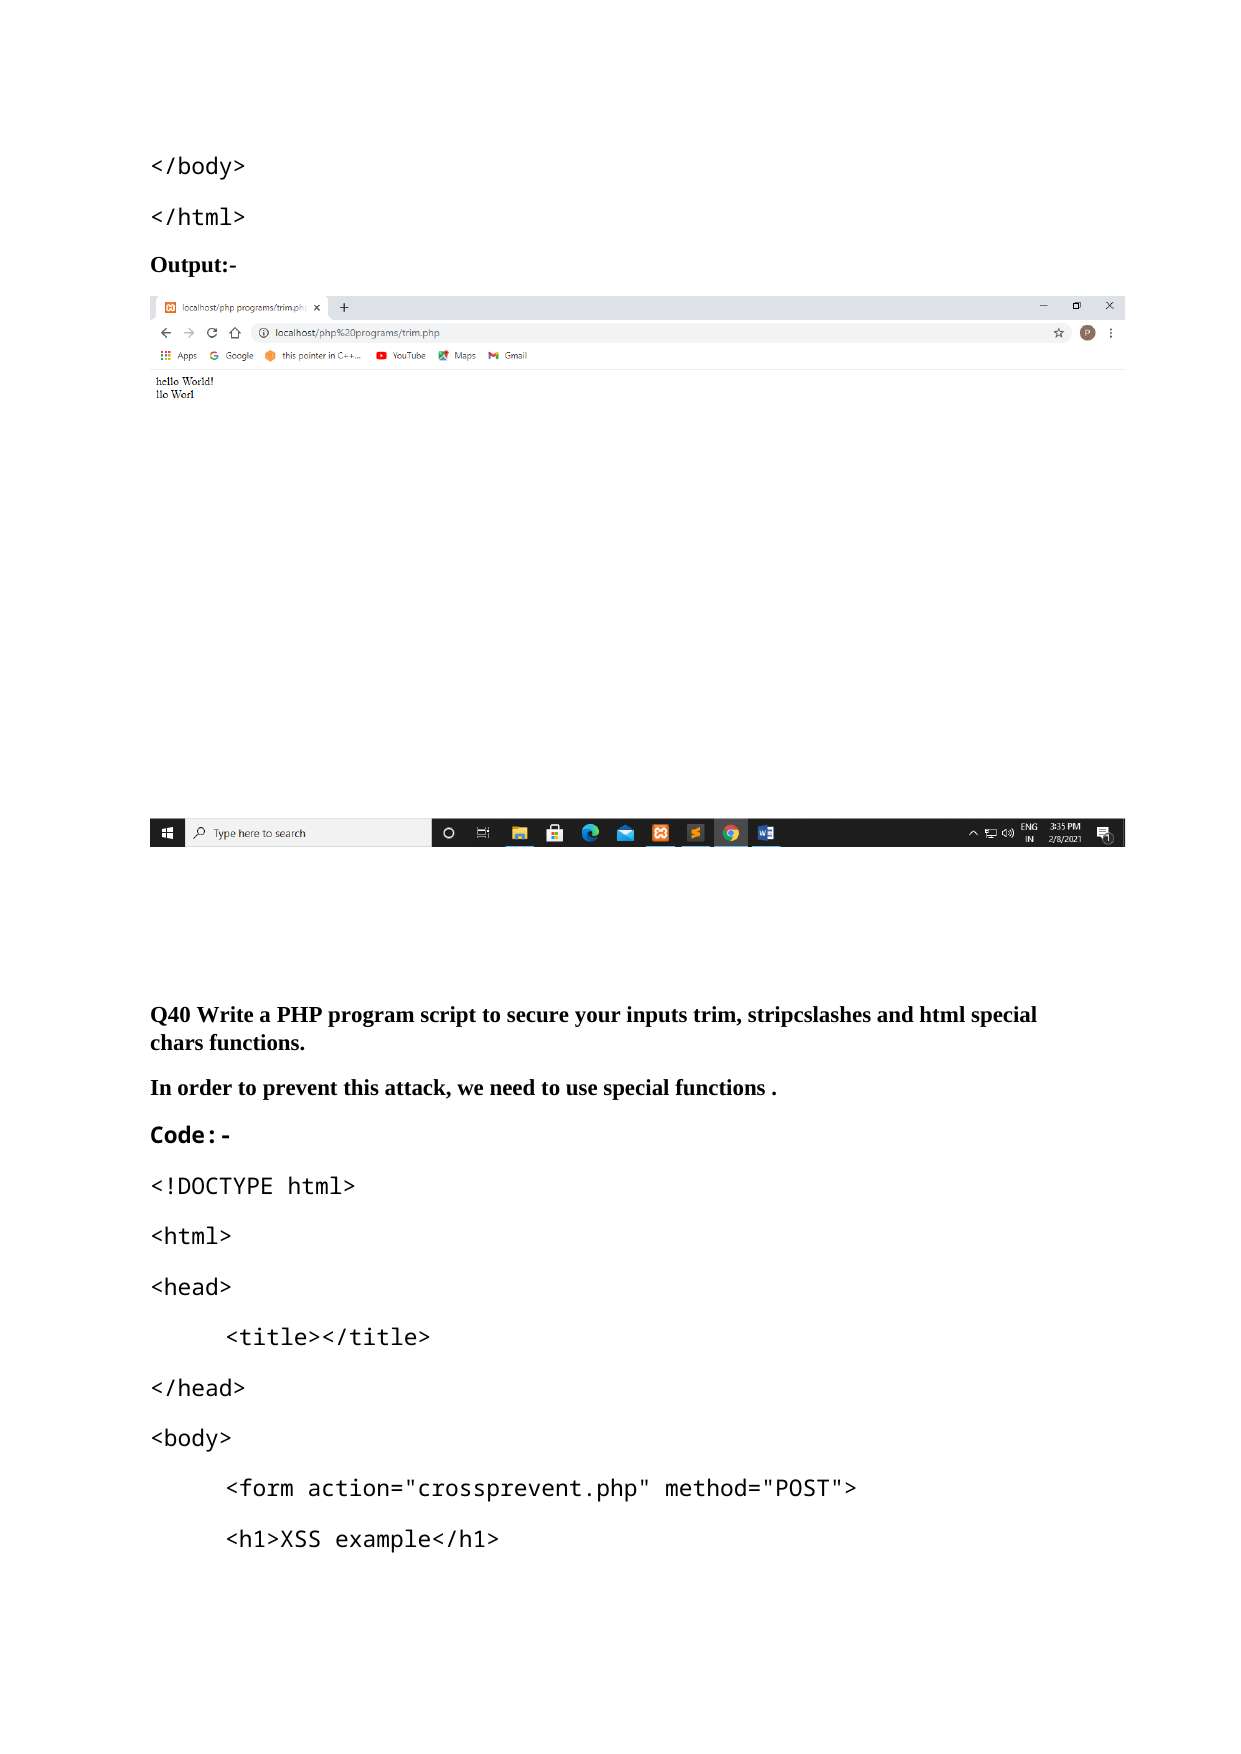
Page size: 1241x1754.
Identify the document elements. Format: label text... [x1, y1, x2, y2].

text Q40 Write a PHP program script to secure your inputs trim, stripcslashes and html special chars functions. [150, 1001, 1090, 1056]
text <h1>XSS example</h1> [150, 1523, 1090, 1554]
text <head> [150, 1271, 1090, 1302]
text </body> [150, 150, 1090, 181]
picture [150, 296, 1125, 847]
text <body> [150, 1422, 1090, 1453]
text </html> [150, 200, 1090, 232]
text <!DOCTYPE html> [150, 1170, 1090, 1201]
text <html> [150, 1220, 1090, 1251]
text Output:- [150, 251, 1090, 277]
text In order to prevent this attack, we need to use special functions . [150, 1074, 1090, 1101]
text Code:- [150, 1119, 1090, 1151]
text </head> [150, 1371, 1090, 1403]
text <form action="crossprevent.php" method="POST"> [150, 1472, 1090, 1503]
text <title></title> [150, 1321, 1090, 1352]
